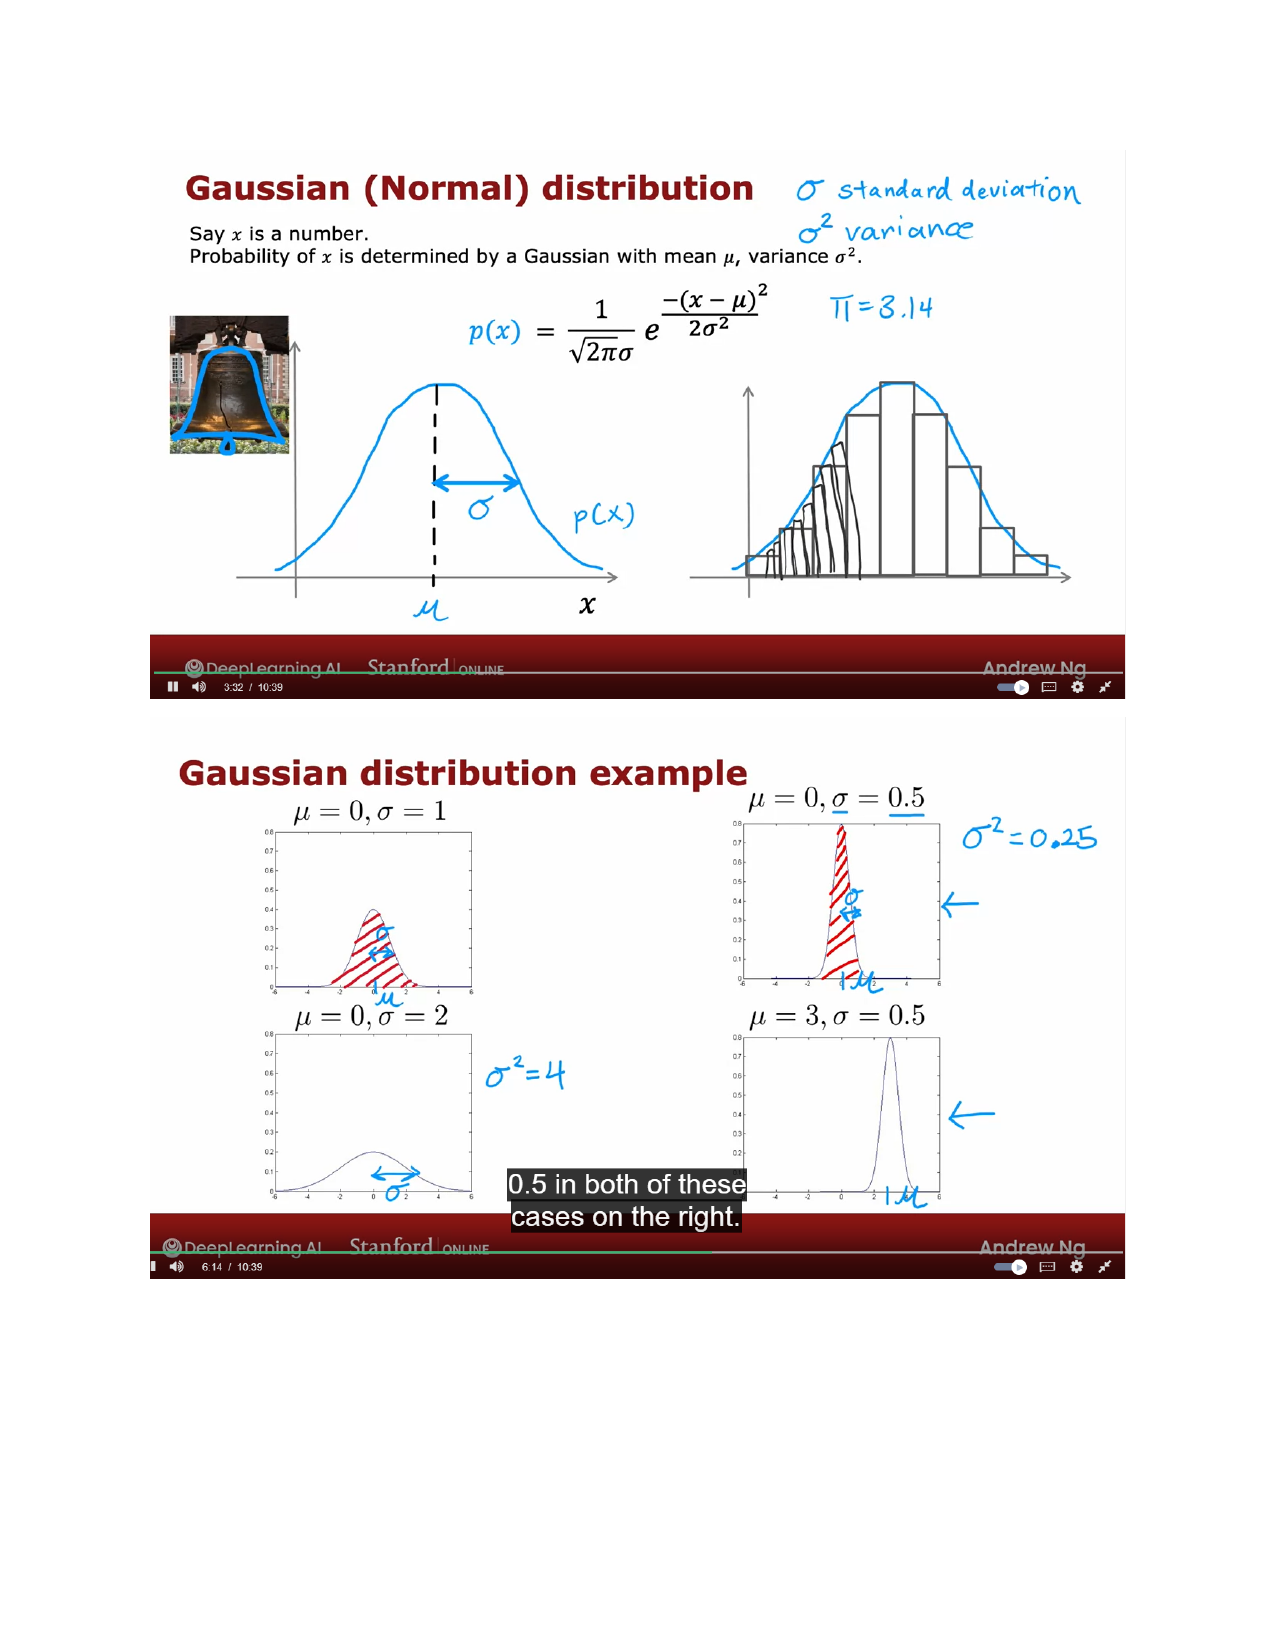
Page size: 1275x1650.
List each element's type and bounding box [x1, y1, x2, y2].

picture [150, 150, 1125, 699]
picture [150, 717, 1125, 1279]
